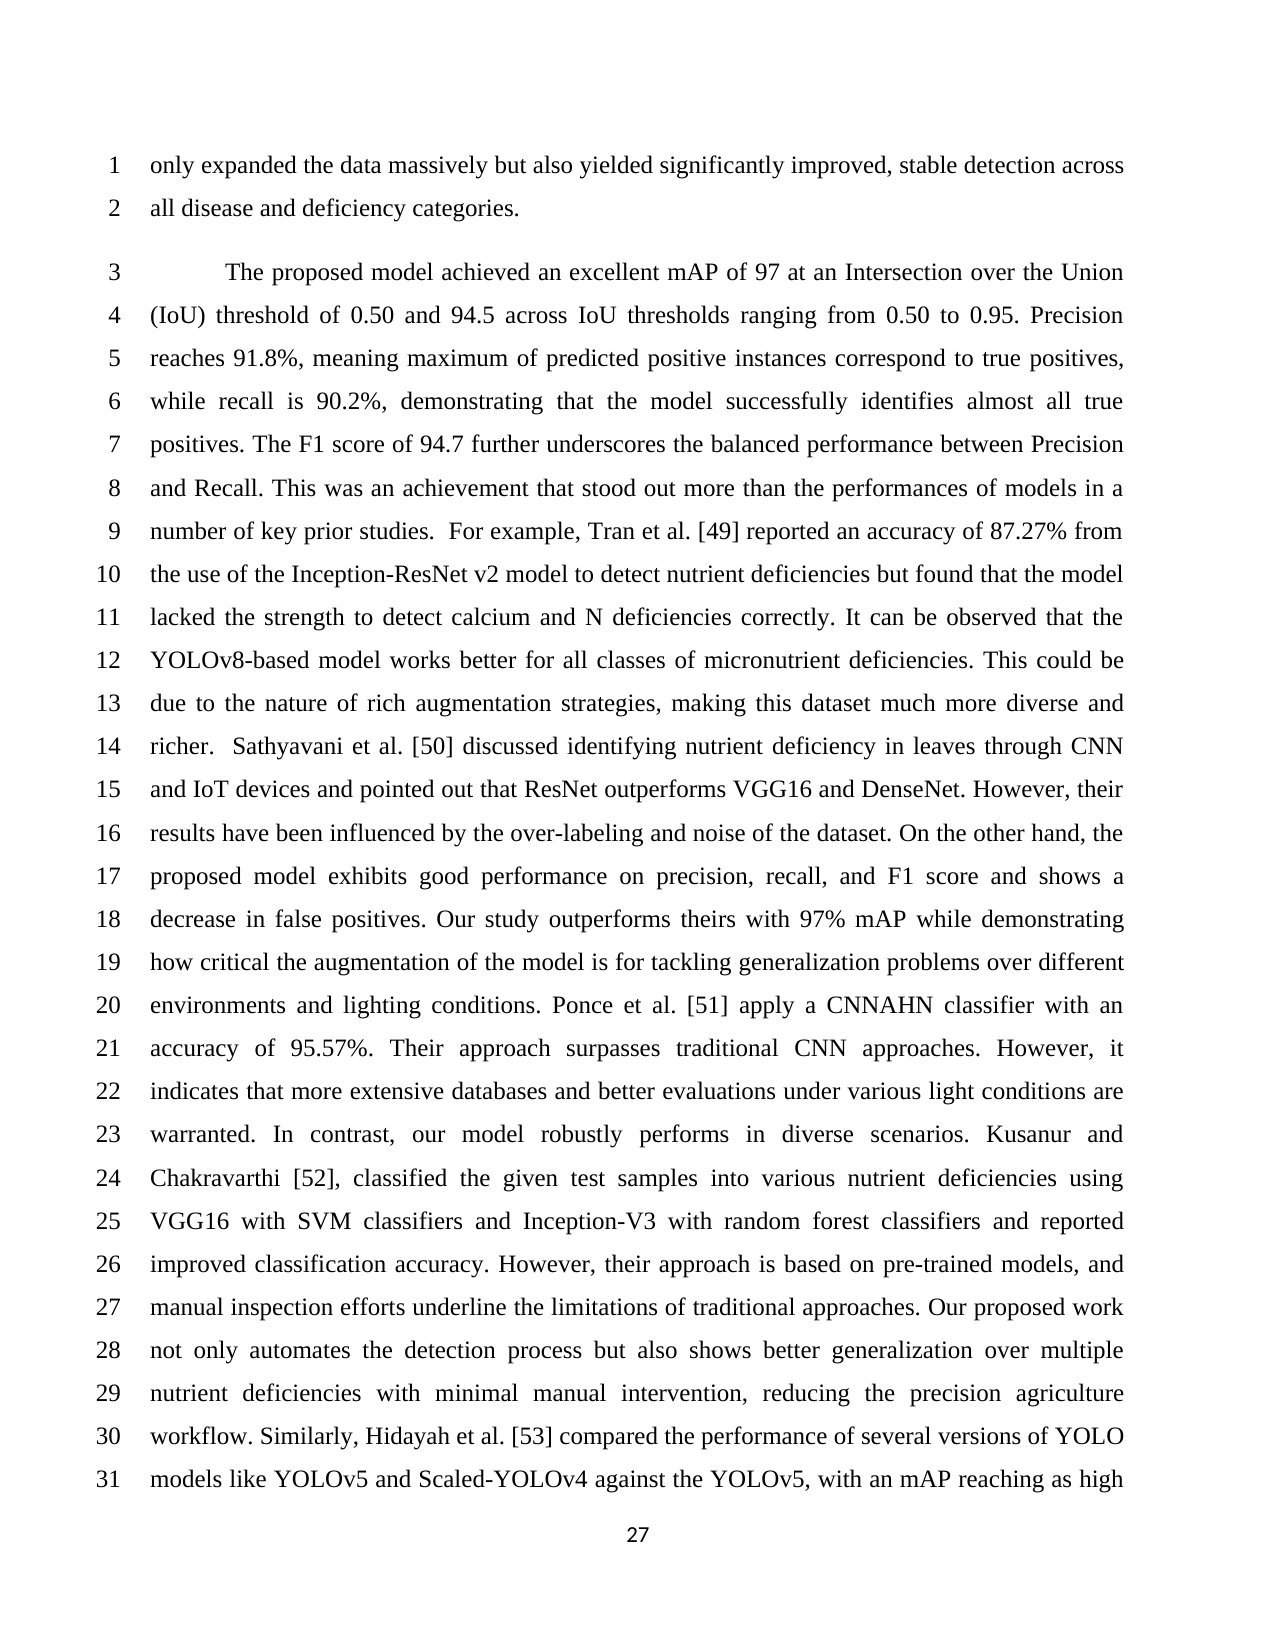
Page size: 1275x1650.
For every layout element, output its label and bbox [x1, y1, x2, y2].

text [150, 257, 1125, 1493]
text [150, 150, 1125, 222]
